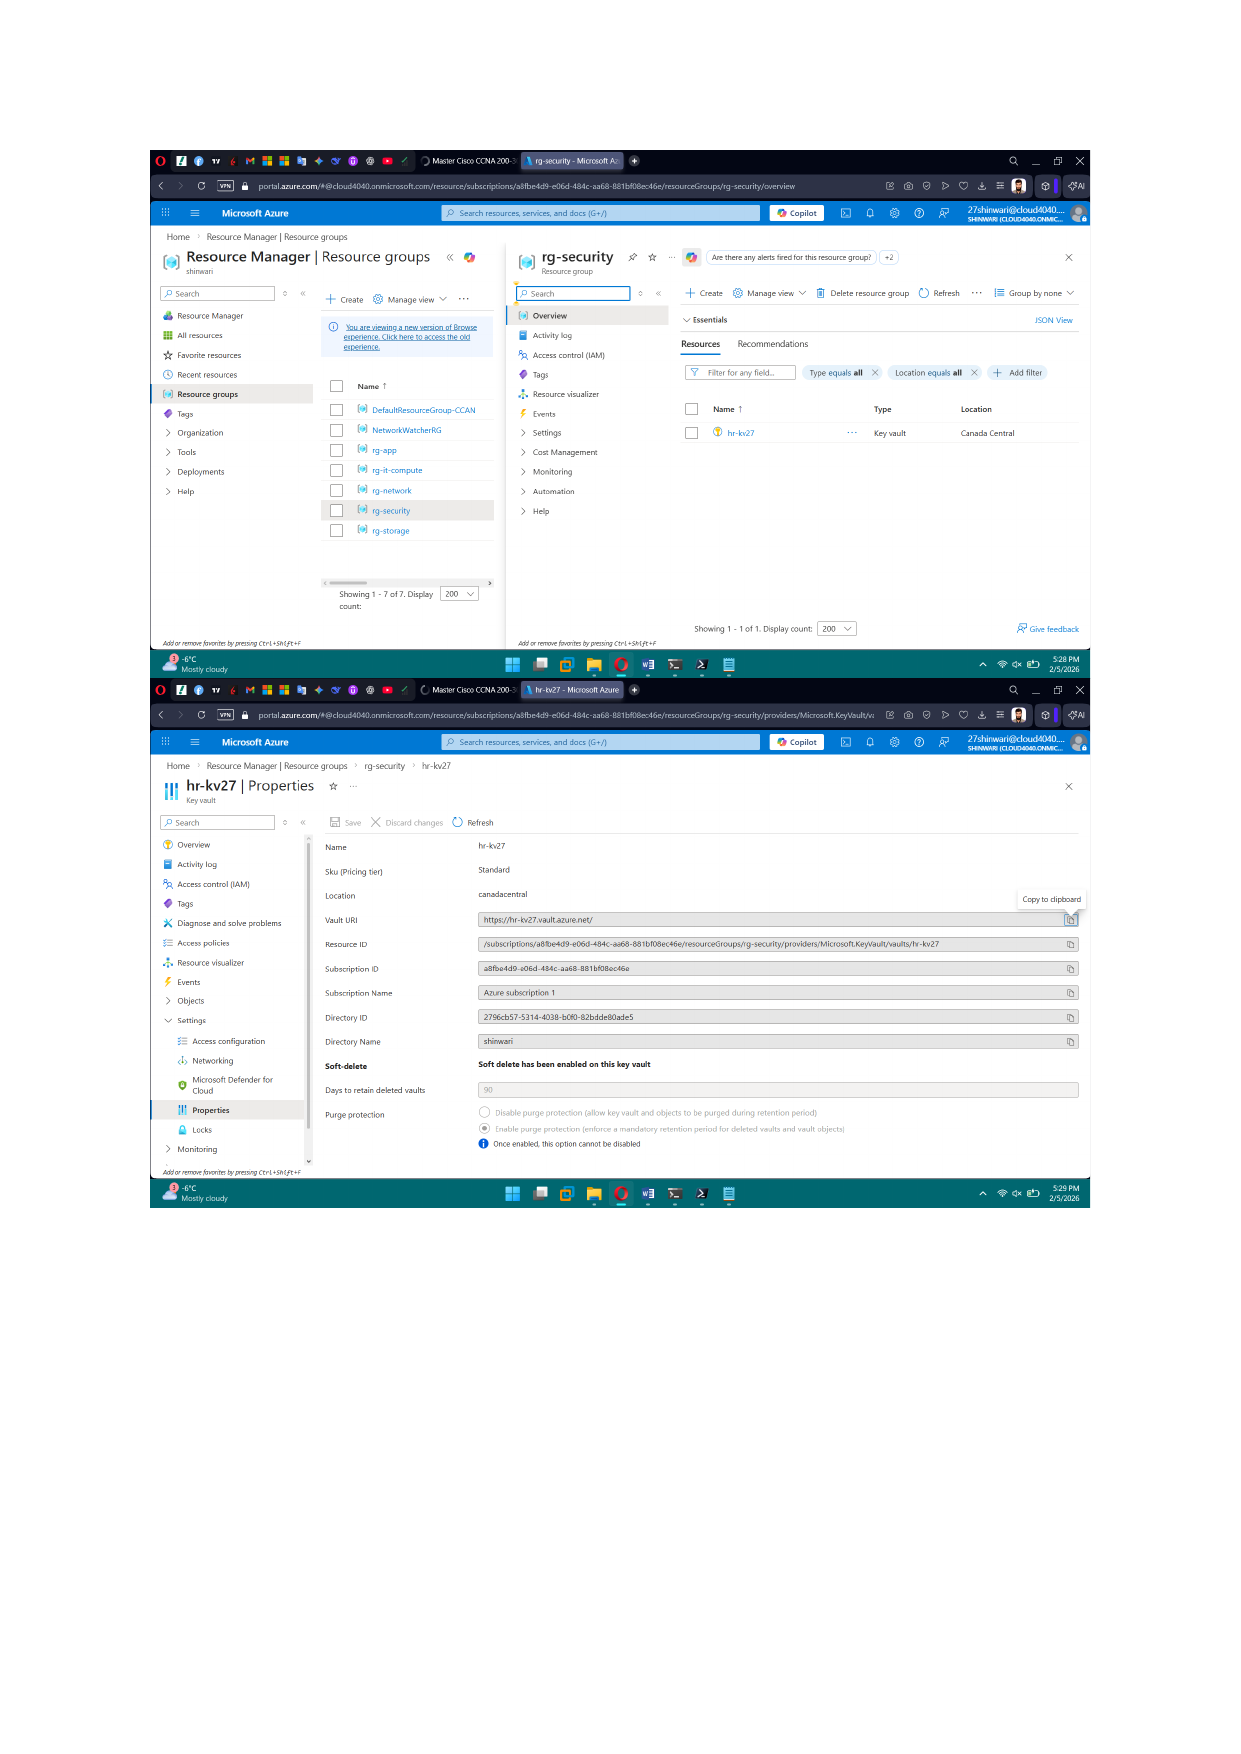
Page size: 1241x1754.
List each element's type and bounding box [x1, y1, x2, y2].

picture [150, 150, 1091, 1208]
